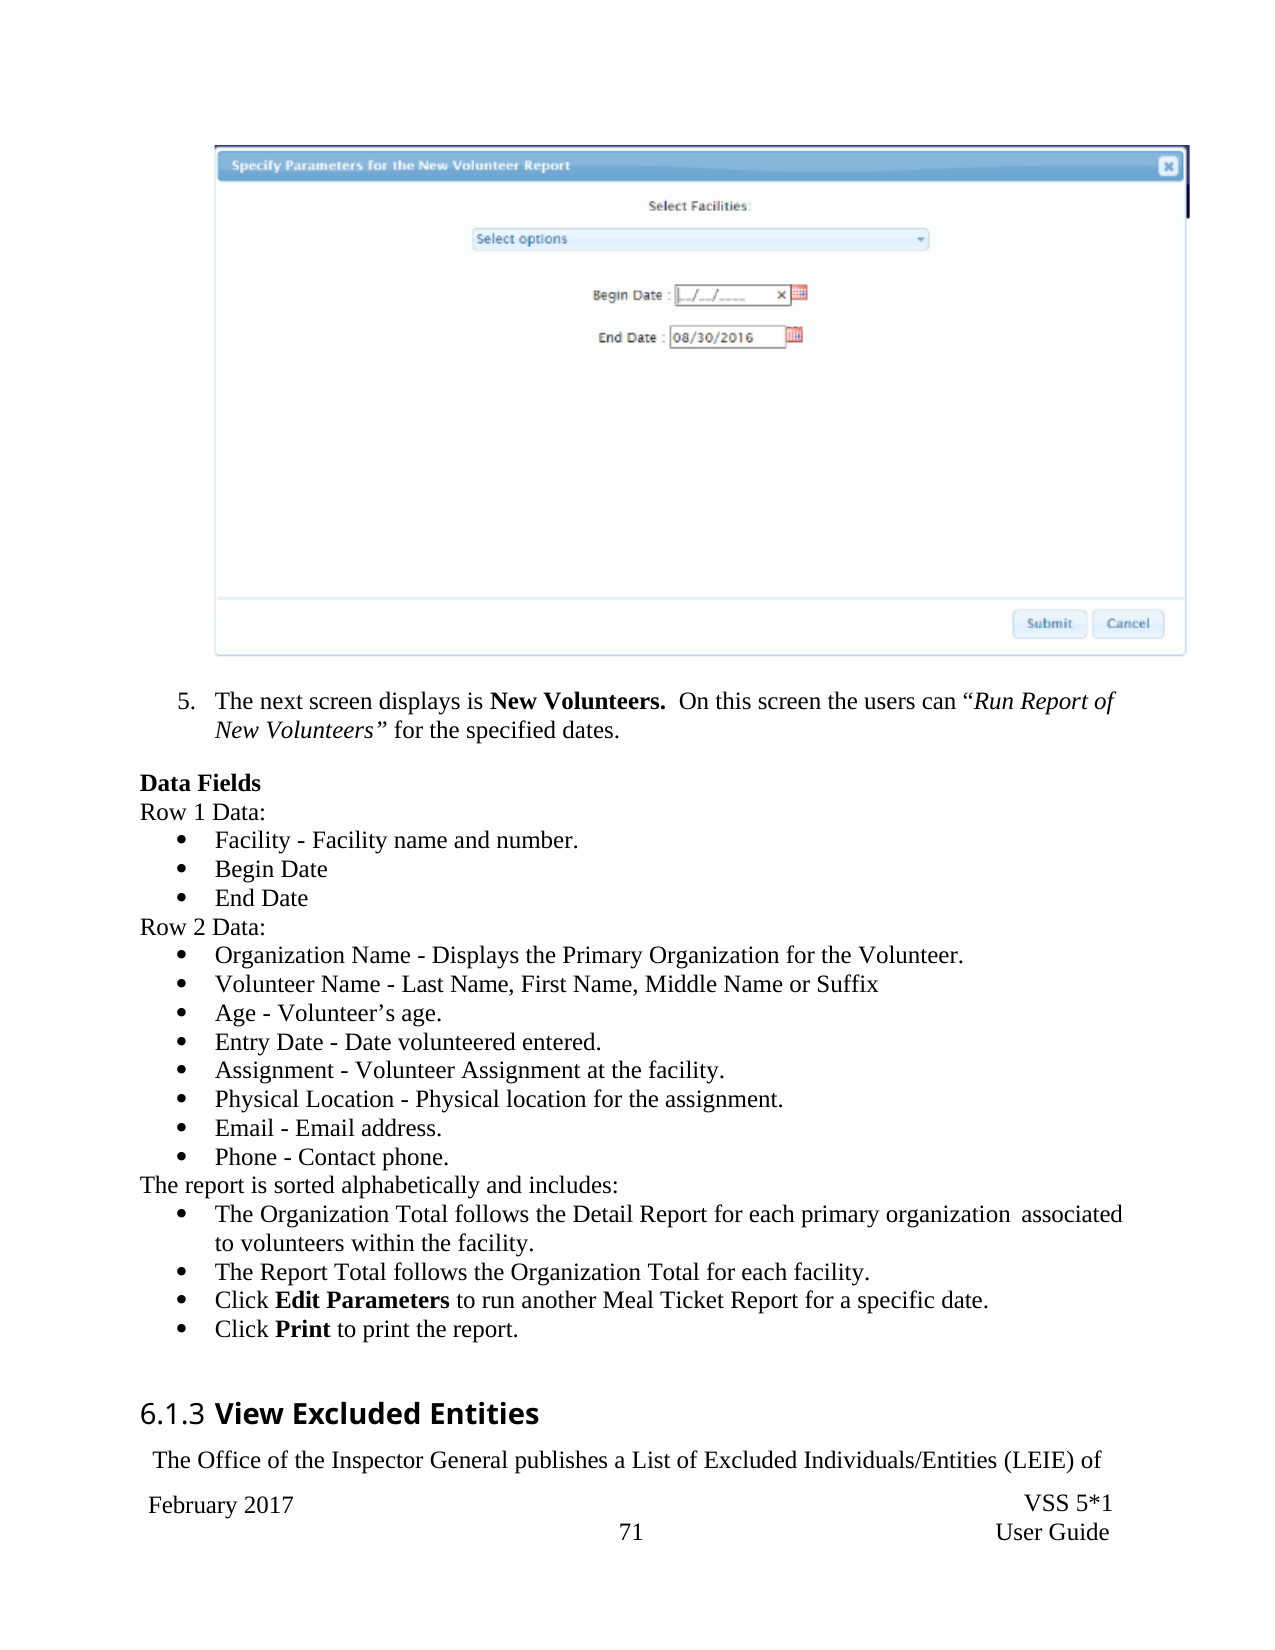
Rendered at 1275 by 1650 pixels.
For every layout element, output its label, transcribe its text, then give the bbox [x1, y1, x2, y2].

picture [214, 145, 1190, 658]
text Data Fields [139, 768, 1137, 797]
list The next screen displays is New Volunteers. On this screen the users can “Run Report of New Volunteers” for the specified dates. [177, 686, 1137, 744]
list The Report Total follows the Organization Total for each facility. [177, 1257, 1137, 1286]
list End Date [177, 883, 1137, 912]
text The report is sorted alphabetically and includes: [139, 1171, 1137, 1199]
list Organization Name - Displays the Primary Organization for the Volunteer. [177, 941, 1137, 969]
list Begin Date [177, 854, 1137, 883]
text Row 1 Data: [139, 797, 1137, 826]
subtitle View Excluded Entities [139, 1393, 1137, 1433]
list Volunteer Name - Last Name, First Name, Middle Name or Suffix [177, 969, 1137, 998]
list Assignment - Volunteer Assignment at the facility. [177, 1056, 1137, 1084]
list The Organization Total follows the Detail Report for each primary organization associated to volunteers within the facility. [177, 1199, 1137, 1257]
text Row 2 Data: [139, 912, 1137, 941]
list Entry Date - Date volunteered entered. [177, 1027, 1137, 1056]
list Phone - Contact phone. [177, 1142, 1137, 1171]
list Facility - Facility name and number. [177, 826, 1137, 854]
list Click Edit Parameters to run another Meal Ticket Report for a specific date. [177, 1286, 1137, 1314]
list Age - Volunteer’s age. [177, 998, 1137, 1027]
list Physical Location - Physical location for the assignment. [177, 1084, 1137, 1113]
list Email - Email address. [177, 1113, 1137, 1142]
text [152, 1445, 1106, 1474]
list Click Print to print the report. [177, 1314, 1137, 1343]
